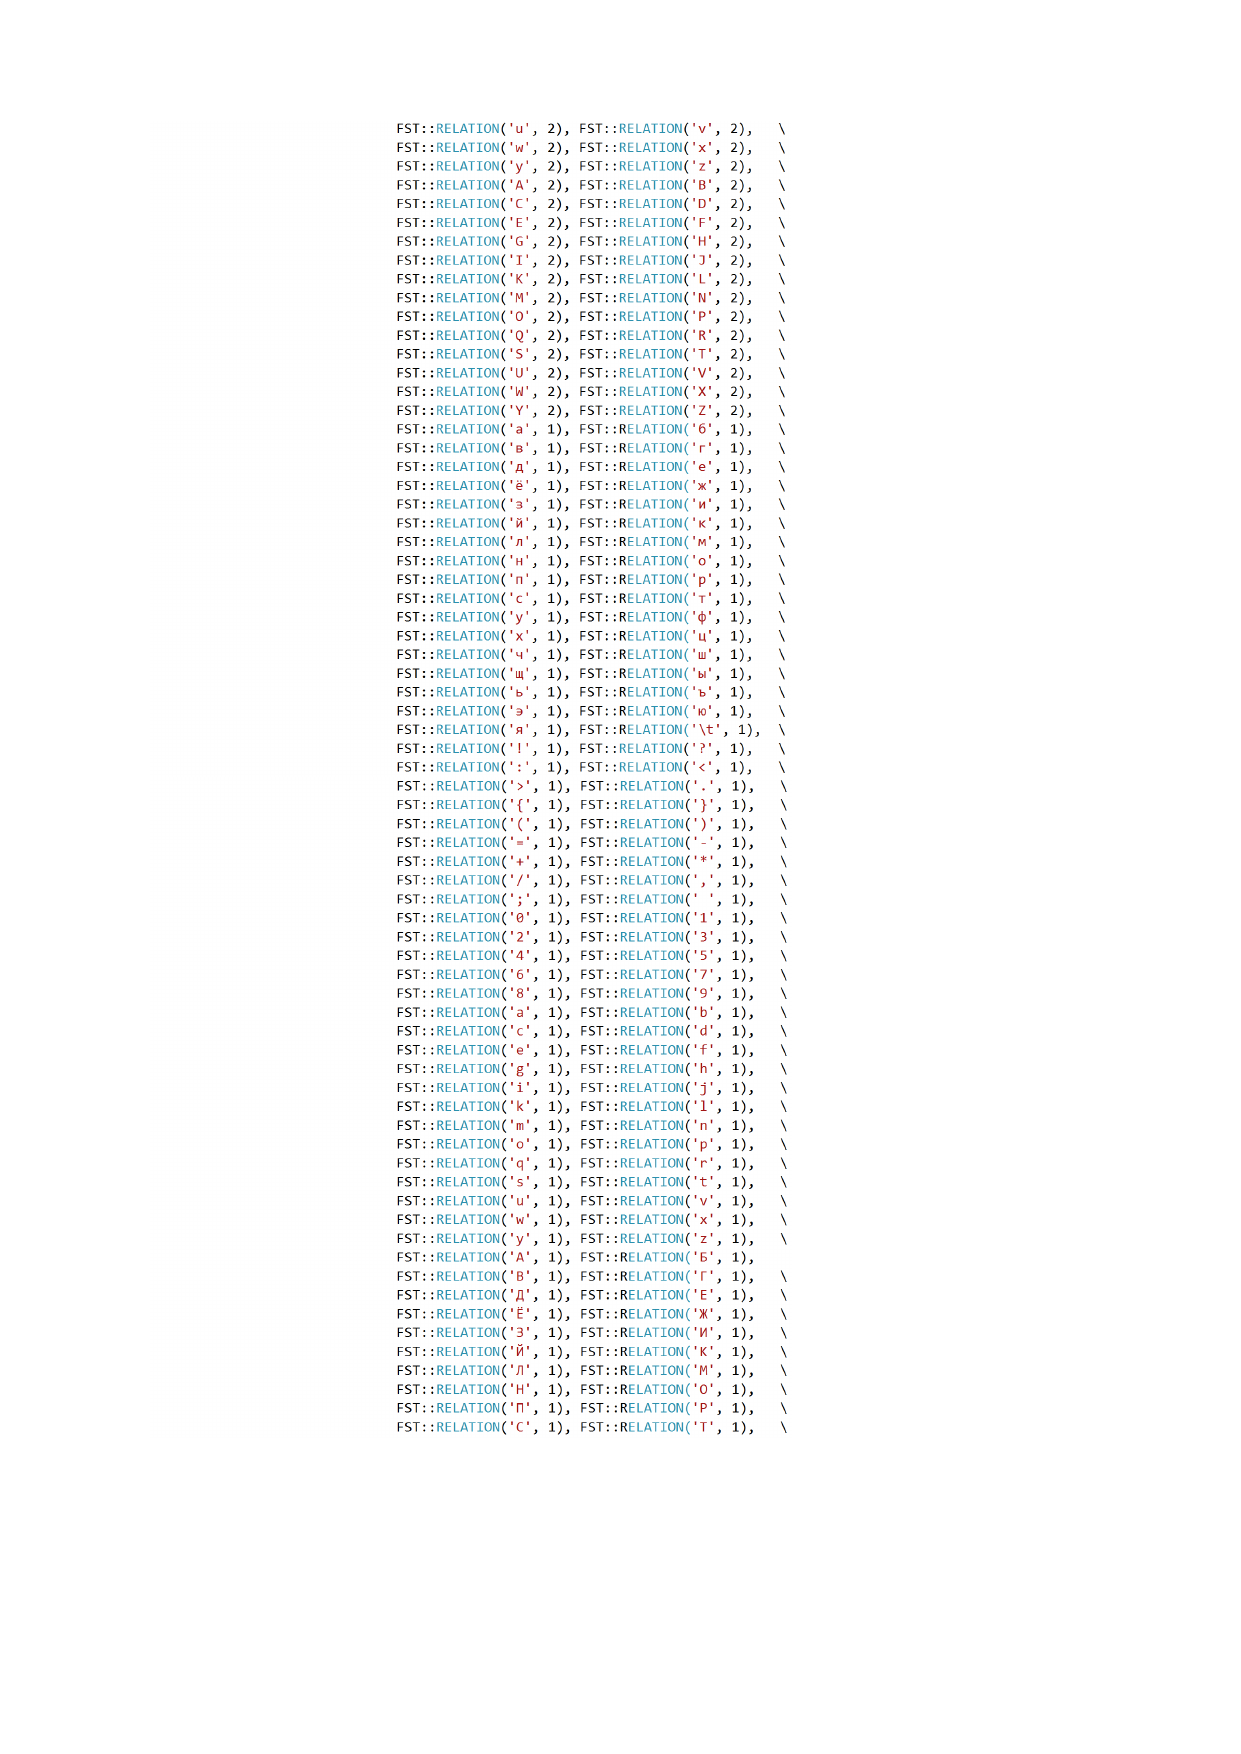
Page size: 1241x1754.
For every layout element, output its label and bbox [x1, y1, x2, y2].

picture [150, 121, 793, 1438]
